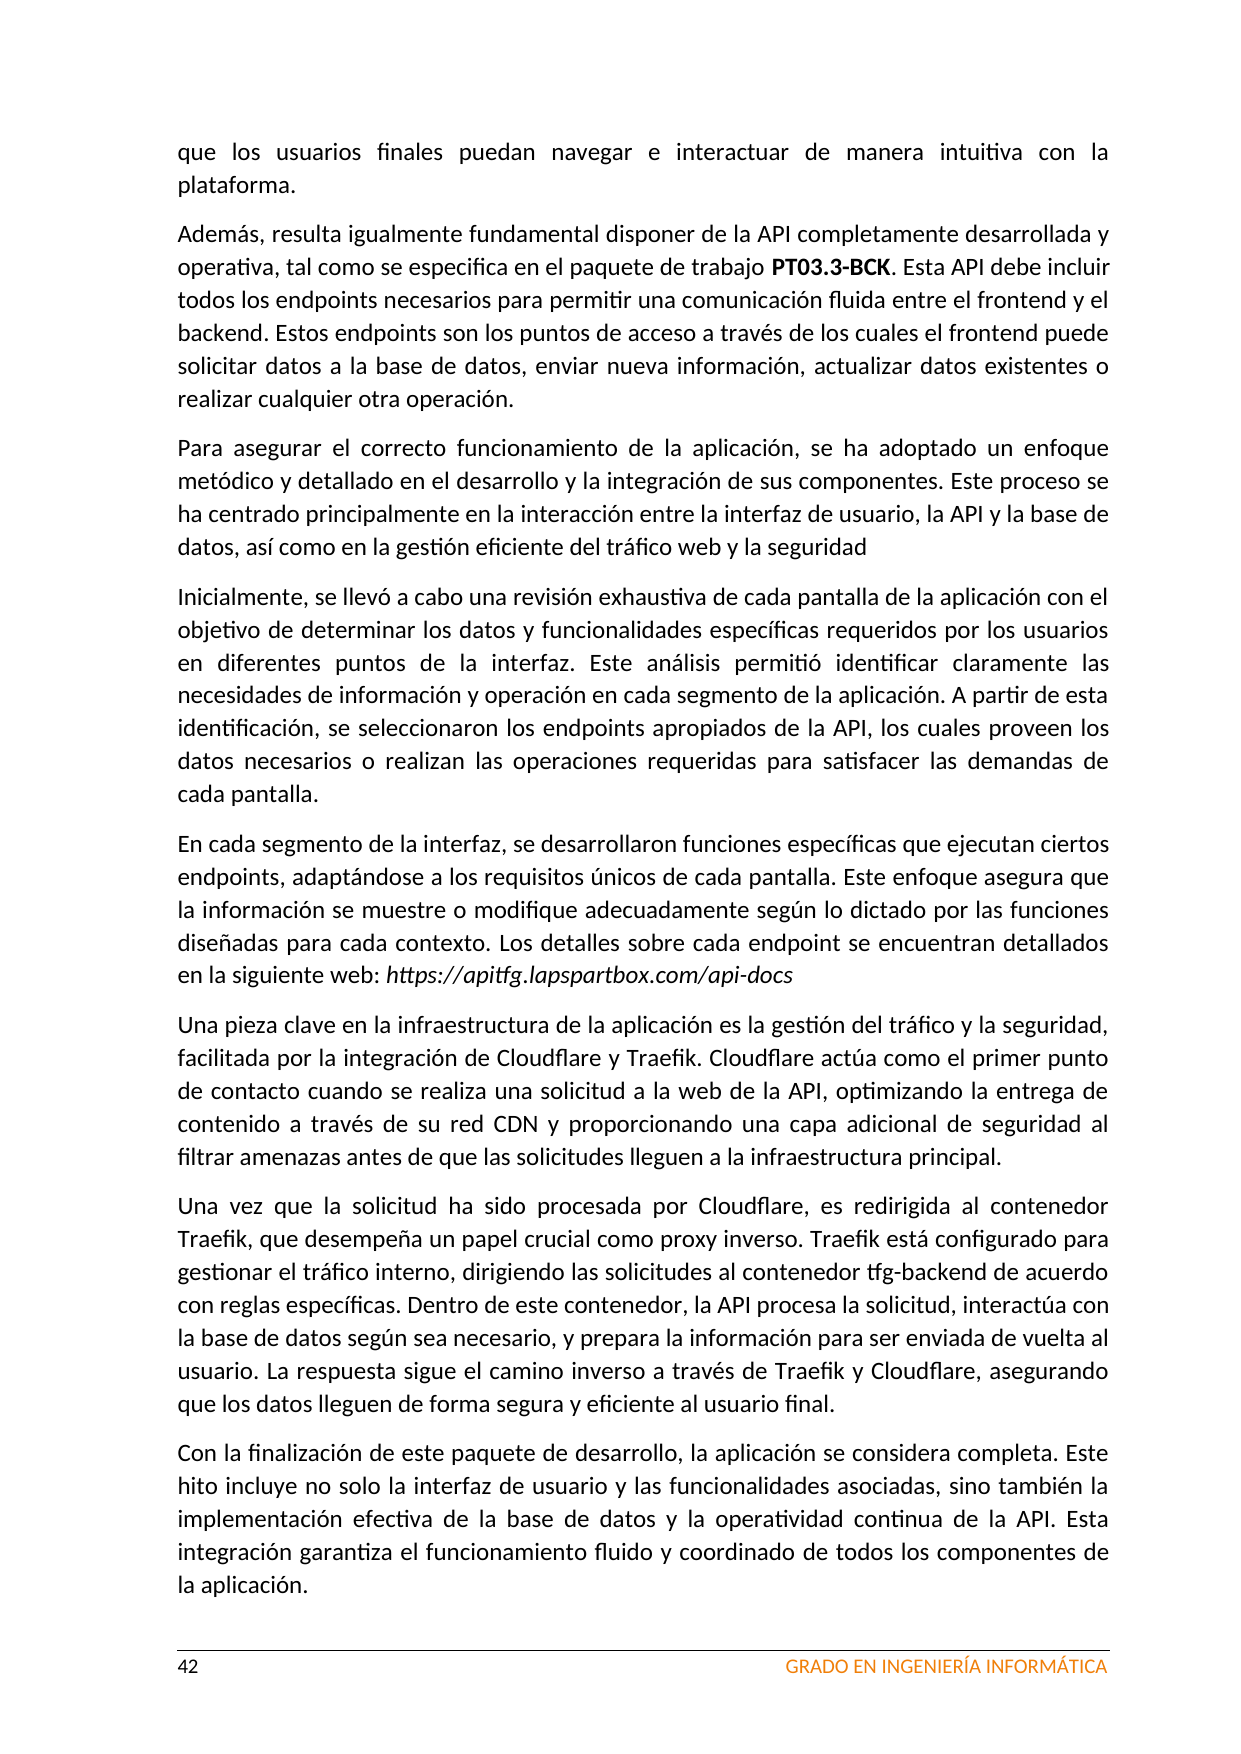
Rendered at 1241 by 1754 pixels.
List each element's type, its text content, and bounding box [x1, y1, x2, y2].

text Para asegurar el correcto funcionamiento de la aplicación, se ha adoptado un enfoque metódico y detallado en el desarrollo y la integración de sus componentes. Este proceso se ha centrado principalmente en la interacción entre la interfaz de usuario, la API y la base de datos, así como en la gestión eficiente del tráfico web y la seguridad [177, 432, 1110, 562]
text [177, 136, 1110, 199]
text Con la finalización de este paquete de desarrollo, la aplicación se considera completa. Este hito incluye no solo la interfaz de usuario y las funcionalidades asociadas, sino también la implementación efectiva de la base de datos y la operatividad continua de la API. Esta integración garantiza el funcionamiento fluido y coordinado de todos los componentes de la aplicación. [177, 1437, 1110, 1600]
text Una vez que la solicitud ha sido procesada por Cloudflare, es redirigida al contenedor Traefik, que desempeña un papel crucial como proxy inverso. Traefik está configurado para gestionar el tráfico interno, dirigiendo las solicitudes al contenedor tfg-backend de acuerdo con reglas específicas. Dentro de este contenedor, la API procesa la solicitud, interactúa con la base de datos según sea necesario, y prepara la información para ser enviada de vuelta al usuario. La respuesta sigue el camino inverso a través de Traefik y Cloudflare, asegurando que los datos lleguen de forma segura y eficiente al usuario final. [177, 1190, 1110, 1418]
text Una pieza clave en la infraestructura de la aplicación es la gestión del tráfico y la seguridad, facilitada por la integración de Cloudflare y Traefik. Cloudflare actúa como el primer punto de contacto cuando se realiza una solicitud a la web de la API, optimizando la entrega de contenido a través de su red CDN y proporcionando una capa adicional de seguridad al filtrar amenazas antes de que las solicitudes lleguen a la infraestructura principal. [177, 1009, 1110, 1171]
text Además, resulta igualmente fundamental disponer de la API completamente desarrollada y operativa, tal como se especifica en el paquete de trabajo PT03.3-BCK. Esta API debe incluir todos los endpoints necesarios para permitir una comunicación fluida entre el frontend y el backend. Estos endpoints son los puntos de acceso a través de los cuales el frontend puede solicitar datos a la base de datos, enviar nueva información, actualizar datos existentes o realizar cualquier otra operación. [177, 218, 1110, 413]
text Inicialmente, se llevó a cabo una revisión exhaustiva de cada pantalla de la aplicación con el objetivo de determinar los datos y funcionalidades específicas requeridos por los usuarios en diferentes puntos de la interfaz. Este análisis permitió identificar claramente las necesidades de información y operación en cada segmento de la aplicación. A partir de esta identificación, se seleccionaron los endpoints apropiados de la API, los cuales proveen los datos necesarios o realizan las operaciones requeridas para satisfacer las demandas de cada pantalla. [177, 581, 1110, 809]
text En cada segmento de la interfaz, se desarrollaron funciones específicas que ejecutan ciertos endpoints, adaptándose a los requisitos únicos de cada pantalla. Este enfoque asegura que la información se muestre o modifique adecuadamente según lo dictado por las funciones diseñadas para cada contexto. Los detalles sobre cada endpoint se encuentran detallados en la siguiente web: https://apitfg.lapspartbox.com/api-docs [177, 828, 1110, 990]
